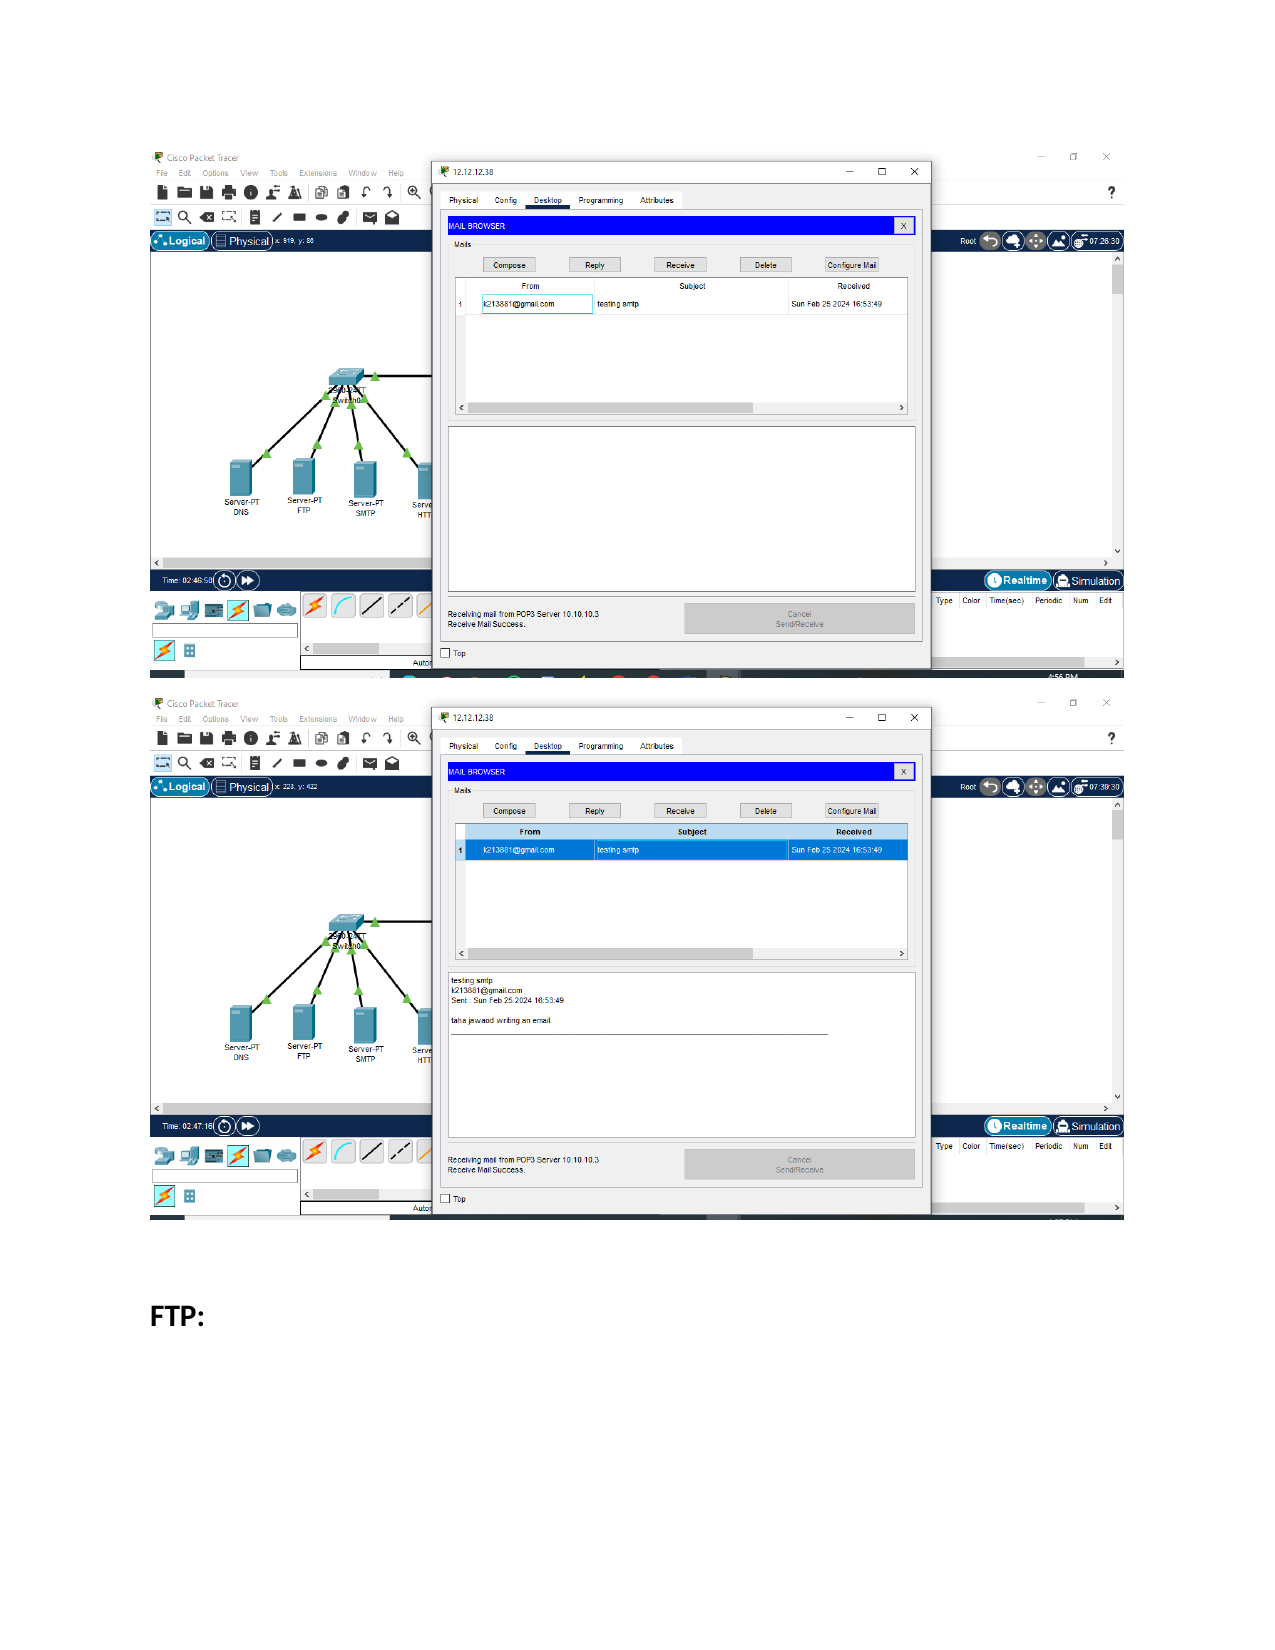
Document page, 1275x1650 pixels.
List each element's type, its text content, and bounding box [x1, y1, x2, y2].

picture [150, 150, 1124, 678]
text FTP: [150, 1296, 1125, 1334]
picture [150, 696, 1124, 1220]
picture [183, 240, 190, 246]
